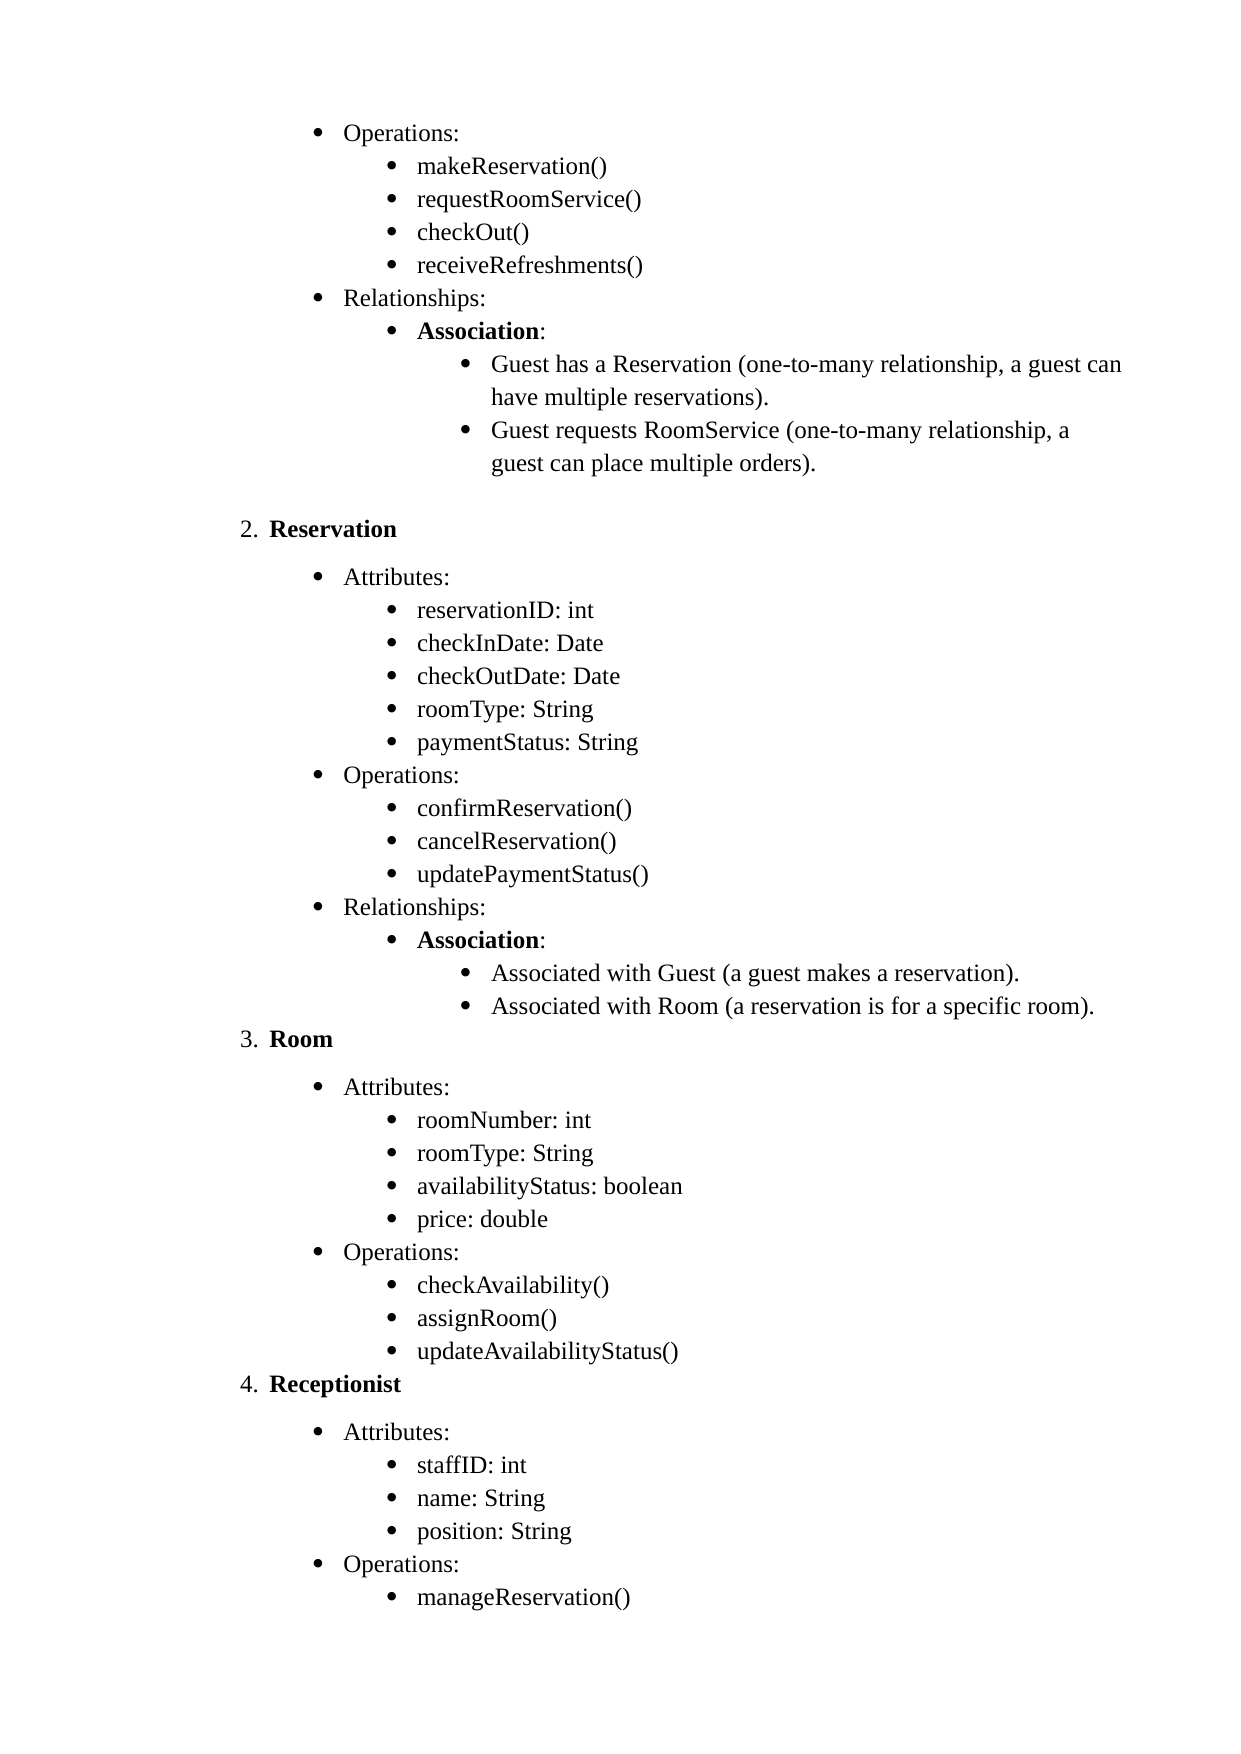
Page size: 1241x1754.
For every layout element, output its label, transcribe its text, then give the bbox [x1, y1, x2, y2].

list checkAvailability() [387, 1270, 1123, 1299]
list updateAvailabilityStatus() [387, 1336, 1123, 1365]
list cancelReservation() [387, 826, 1123, 855]
list Operations: [313, 760, 1123, 789]
list Guest requests RoomService (one-to-many relationship, a guest can place multiple orders). [461, 415, 1123, 477]
list roomType: String [387, 694, 1123, 723]
list Relationships: [313, 892, 1123, 921]
list staffID: int [387, 1450, 1123, 1478]
list Attributes: [313, 1072, 1123, 1101]
list Associated with Room (a reservation is for a specific room). [461, 991, 1123, 1020]
list Room [240, 1024, 1123, 1053]
list assignRoom() [387, 1303, 1123, 1332]
list Operations: [313, 1549, 1123, 1577]
list Association: [387, 316, 1123, 345]
list price: double [387, 1204, 1123, 1233]
list availabilityStatus: boolean [387, 1171, 1123, 1200]
list Guest has a Reservation (one-to-many relationship, a guest can have multiple reservations). [461, 349, 1123, 411]
list manageReservation() [387, 1582, 1123, 1611]
list reservationID: int [387, 595, 1123, 624]
list requestRoomService() [387, 184, 1123, 213]
list paymentStatus: String [387, 727, 1123, 756]
list Association: [387, 925, 1123, 954]
list Operations: [313, 118, 1123, 147]
list updatePaymentStatus() [387, 859, 1123, 888]
list Attributes: [313, 1417, 1123, 1445]
list Attributes: [313, 562, 1123, 591]
list makeReservation() [387, 151, 1123, 180]
list checkInDate: Date [387, 628, 1123, 657]
list position: String [387, 1516, 1123, 1544]
list Associated with Guest (a guest makes a reservation). [461, 958, 1123, 987]
list checkOutDate: Date [387, 661, 1123, 690]
list receiveRefreshments() [387, 250, 1123, 279]
list Relationships: [313, 283, 1123, 312]
list roomNumber: int [387, 1105, 1123, 1134]
list name: String [387, 1483, 1123, 1511]
list checkOut() [387, 217, 1123, 246]
list Operations: [313, 1237, 1123, 1266]
list Reservation [240, 514, 1123, 543]
list Receptionist [240, 1369, 1123, 1398]
list confirmReservation() [387, 793, 1123, 822]
list roomType: String [387, 1138, 1123, 1167]
